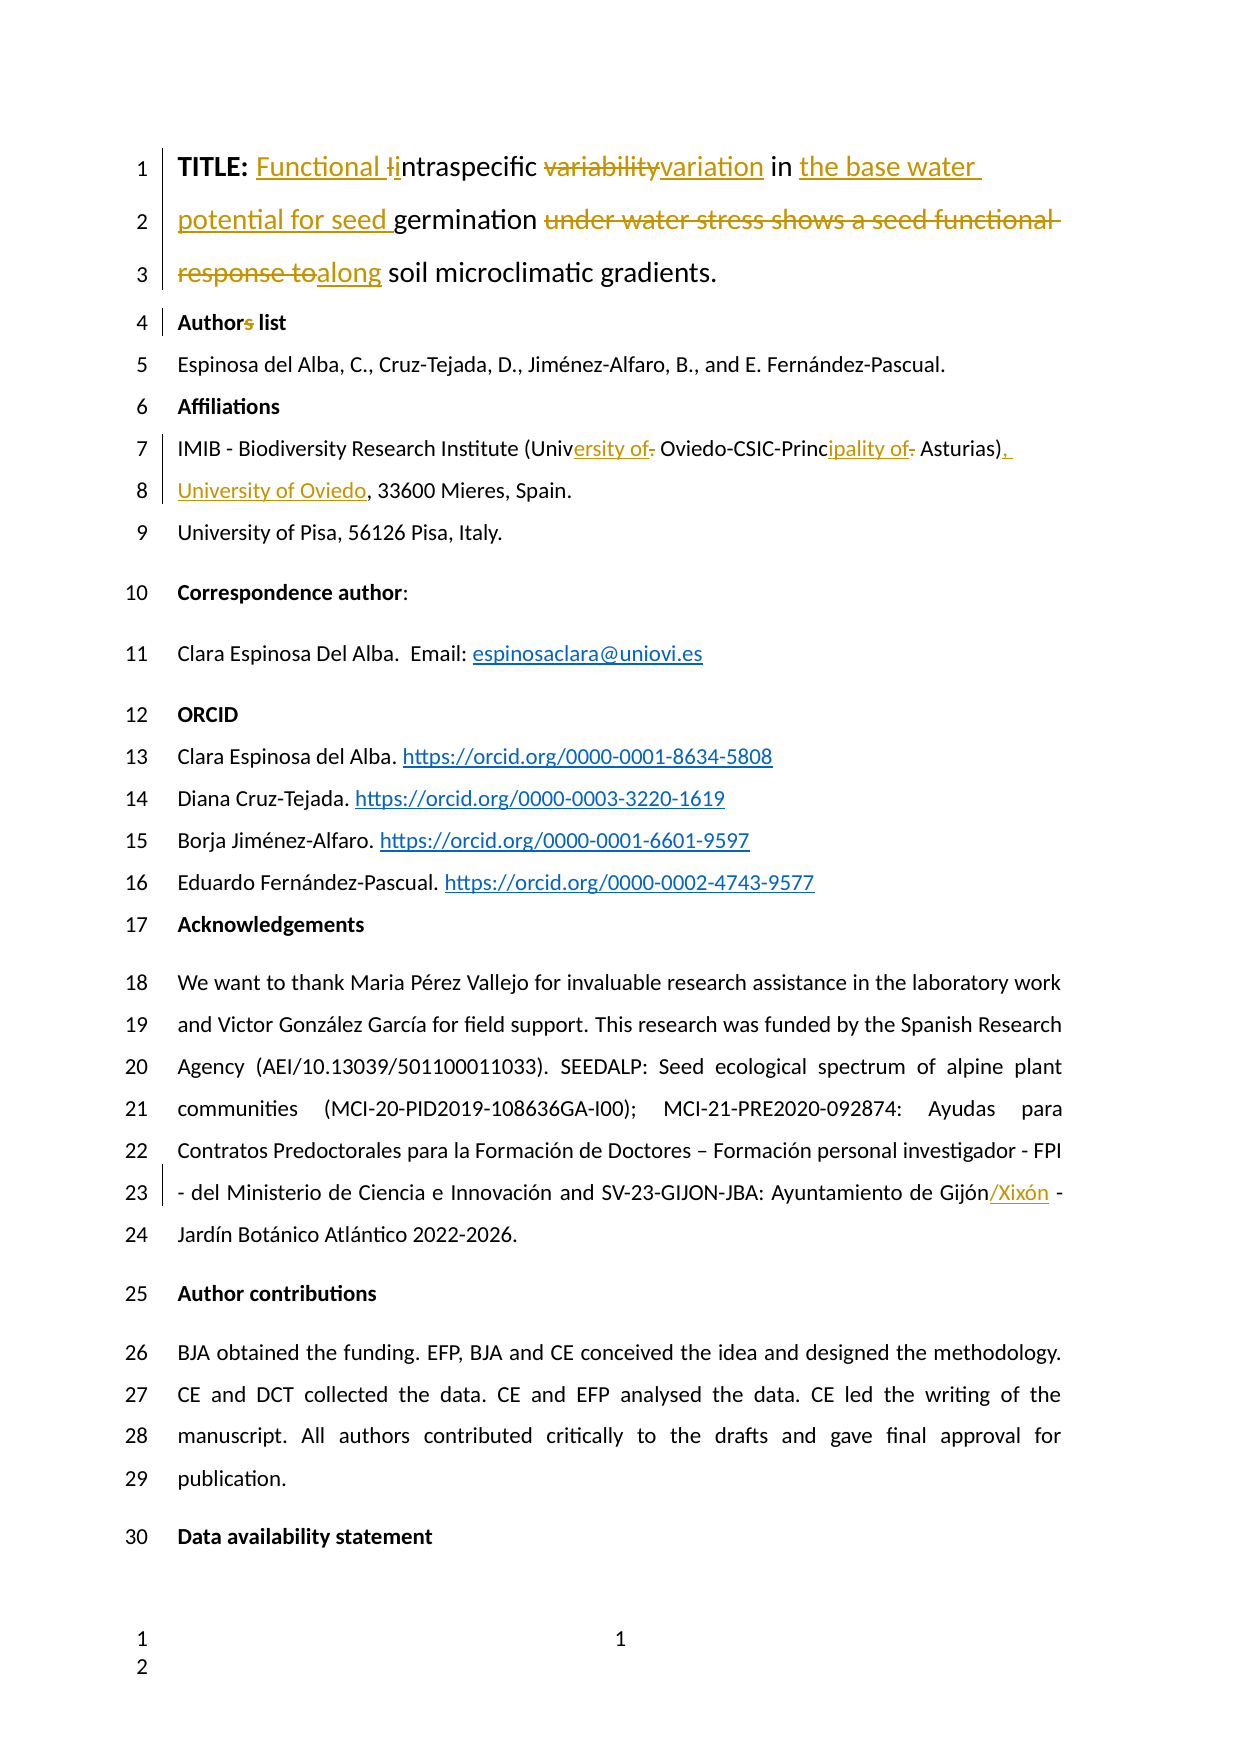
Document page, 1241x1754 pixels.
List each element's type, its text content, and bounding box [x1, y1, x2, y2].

text ORCID [177, 700, 1063, 728]
text Author list [177, 308, 1063, 336]
text Affiliations [177, 392, 1063, 420]
text TITLE: ntraspecific in germination soil microclimatic gradients. [177, 148, 1063, 290]
text Clara Espinosa Del Alba. Email: espinosaclara@uniovi.es [177, 639, 1063, 667]
text University of Pisa, 56126 Pisa, Italy. [177, 518, 1063, 546]
text Eduardo Fernández-Pascual. https://orcid.org/0000-0002-4743-9577 [177, 868, 1063, 896]
text We want to thank Maria Pérez Vallejo for invaluable research assistance in the laboratory work and Victor González García for field support. This research was funded by the Spanish Research Agency (AEI/10.13039/501100011033). SEEDALP: Seed ecological spectrum of alpine plant communities (MCI-20-PID2019-108636GA-I00); MCI-21-PRE2020-092874: Ayudas para Contratos Predoctorales para la Formación de Doctores – Formación personal investigador - FPI - del Ministerio de Ciencia e Innovación and SV-23-GIJON-JBA: Ayuntamiento de Gijón - Jardín Botánico Atlántico 2022-2026. [177, 968, 1063, 1248]
text BJA obtained the funding. EFP, BJA and CE conceived the idea and designed the methodology. CE and DCT collected the data. CE and EFP analysed the data. CE led the writing of the manuscript. All authors contributed critically to the drafts and gave final approval for publication. [177, 1338, 1063, 1492]
text Espinosa del Alba, C., Cruz-Tejada, D., Jiménez-Alfaro, B., and E. Fernández-Pascual. [177, 350, 1063, 378]
text Author contributions [177, 1279, 1063, 1307]
text Borja Jiménez-Alfaro. https://orcid.org/0000-0001-6601-9597 [177, 826, 1063, 854]
text Data availability statement [177, 1522, 1063, 1550]
text Acknowledgements [177, 910, 1063, 938]
text Clara Espinosa del Alba. https://orcid.org/0000-0001-8634-5808 [177, 742, 1063, 770]
text Correspondence author: [177, 578, 1063, 607]
text Diana Cruz-Tejada. https://orcid.org/0000-0003-3220-1619 [177, 784, 1063, 812]
text IMIB - Biodiversity Research Institute (Univ Oviedo-CSIC-Princ Asturias), 33600 Mieres, Spain. [177, 434, 1063, 504]
